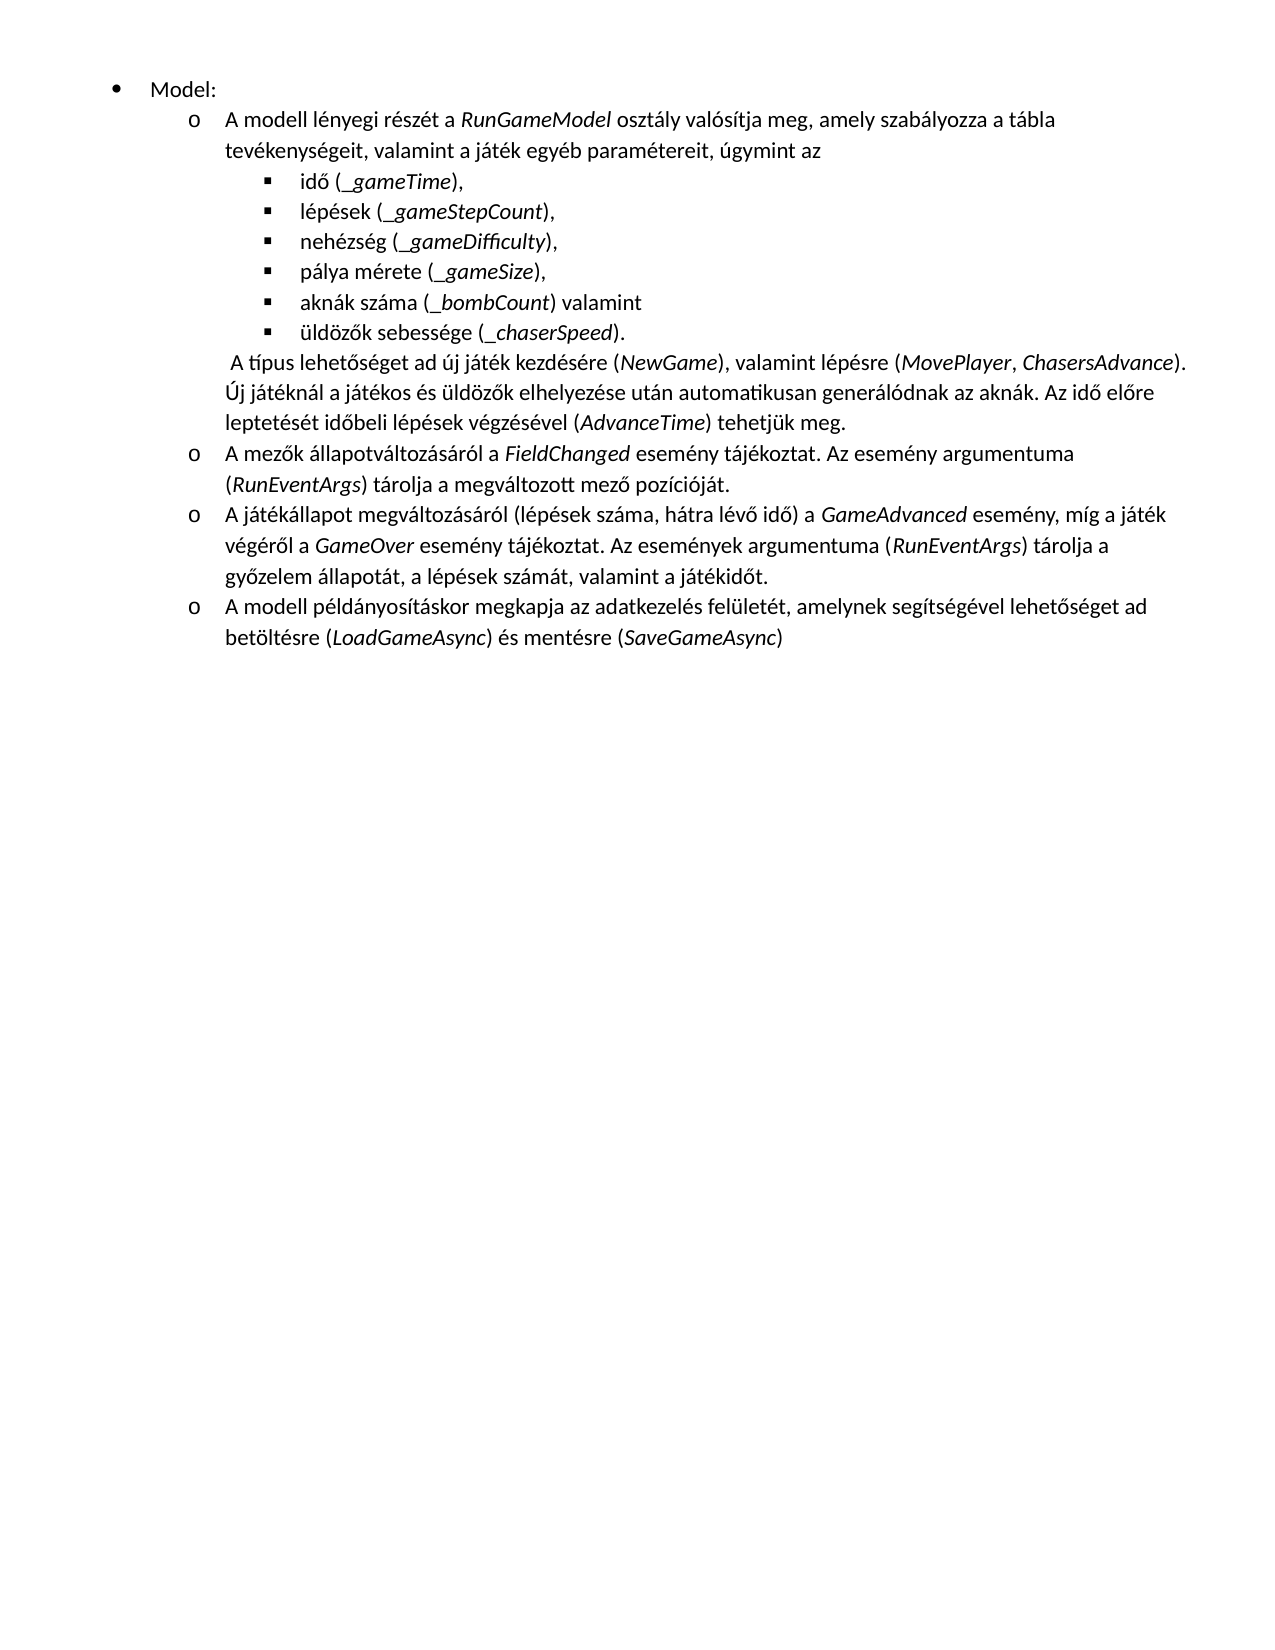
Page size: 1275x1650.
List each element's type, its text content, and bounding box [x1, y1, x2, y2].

list lépések (_gameStepCount), [262, 197, 1200, 225]
list A játékállapot megváltozásáról (lépések száma, hátra lévő idő) a GameAdvanced esemény, míg a játék végéről a GameOver esemény tájékoztat. Az események argumentuma (RunEventArgs) tárolja a győzelem állapotát, a lépések számát, valamint a játékidőt. [187, 500, 1200, 590]
list A modell lényegi részét a RunGameModel osztály valósítja meg, amely szabályozza a tábla tevékenységeit, valamint a játék egyéb paramétereit, úgymint az [187, 105, 1200, 164]
list aknák száma (_bombCount) valamint [262, 288, 1200, 316]
list A modell példányosításkor megkapja az adatkezelés felületét, amelynek segítségével lehetőséget ad betöltésre (LoadGameAsync) és mentésre (SaveGameAsync) [187, 592, 1200, 651]
list üldözők sebessége (_chaserSpeed). [262, 318, 1200, 346]
list pálya mérete (_gameSize), [262, 257, 1200, 285]
list A mezők állapotváltozásáról a FieldChanged esemény tájékoztat. Az esemény argumentuma (RunEventArgs) tárolja a megváltozott mező pozícióját. [187, 439, 1200, 498]
list idő (_gameTime), [262, 167, 1200, 195]
list A típus lehetőséget ad új játék kezdésére (NewGame), valamint lépésre (MovePlayer, ChasersAdvance). Új játéknál a játékos és üldözők elhelyezése után automatikusan generálódnak az aknák. Az idő előre leptetését időbeli lépések végzésével (AdvanceTime) tehetjük meg. [225, 348, 1200, 436]
list nehézség (_gameDifficulty), [262, 227, 1200, 255]
list Model: [112, 75, 1200, 103]
